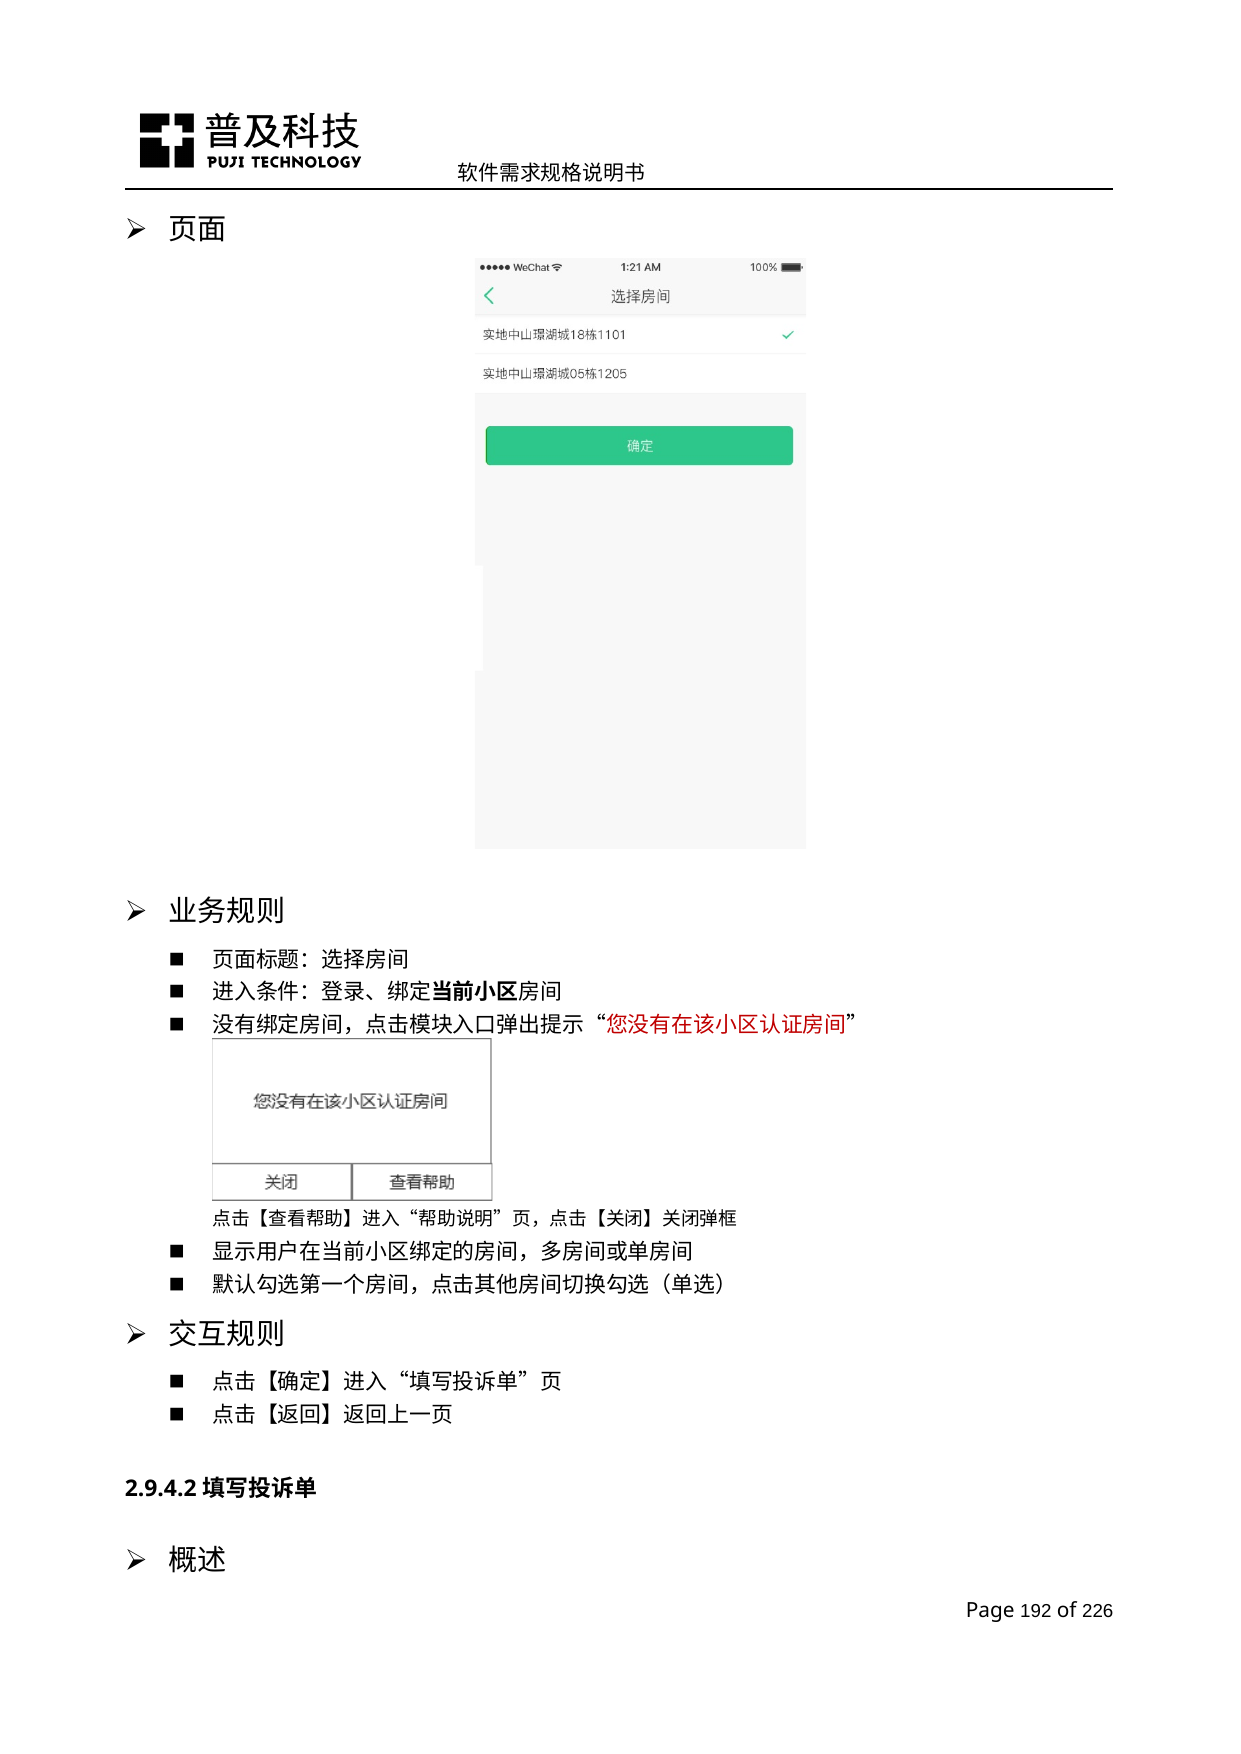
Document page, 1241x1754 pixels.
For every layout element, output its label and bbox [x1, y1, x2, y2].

picture [212, 1038, 493, 1201]
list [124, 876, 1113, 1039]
picture [124, 103, 365, 180]
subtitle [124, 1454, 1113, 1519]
picture [474, 258, 807, 849]
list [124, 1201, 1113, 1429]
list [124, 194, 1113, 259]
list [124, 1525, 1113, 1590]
